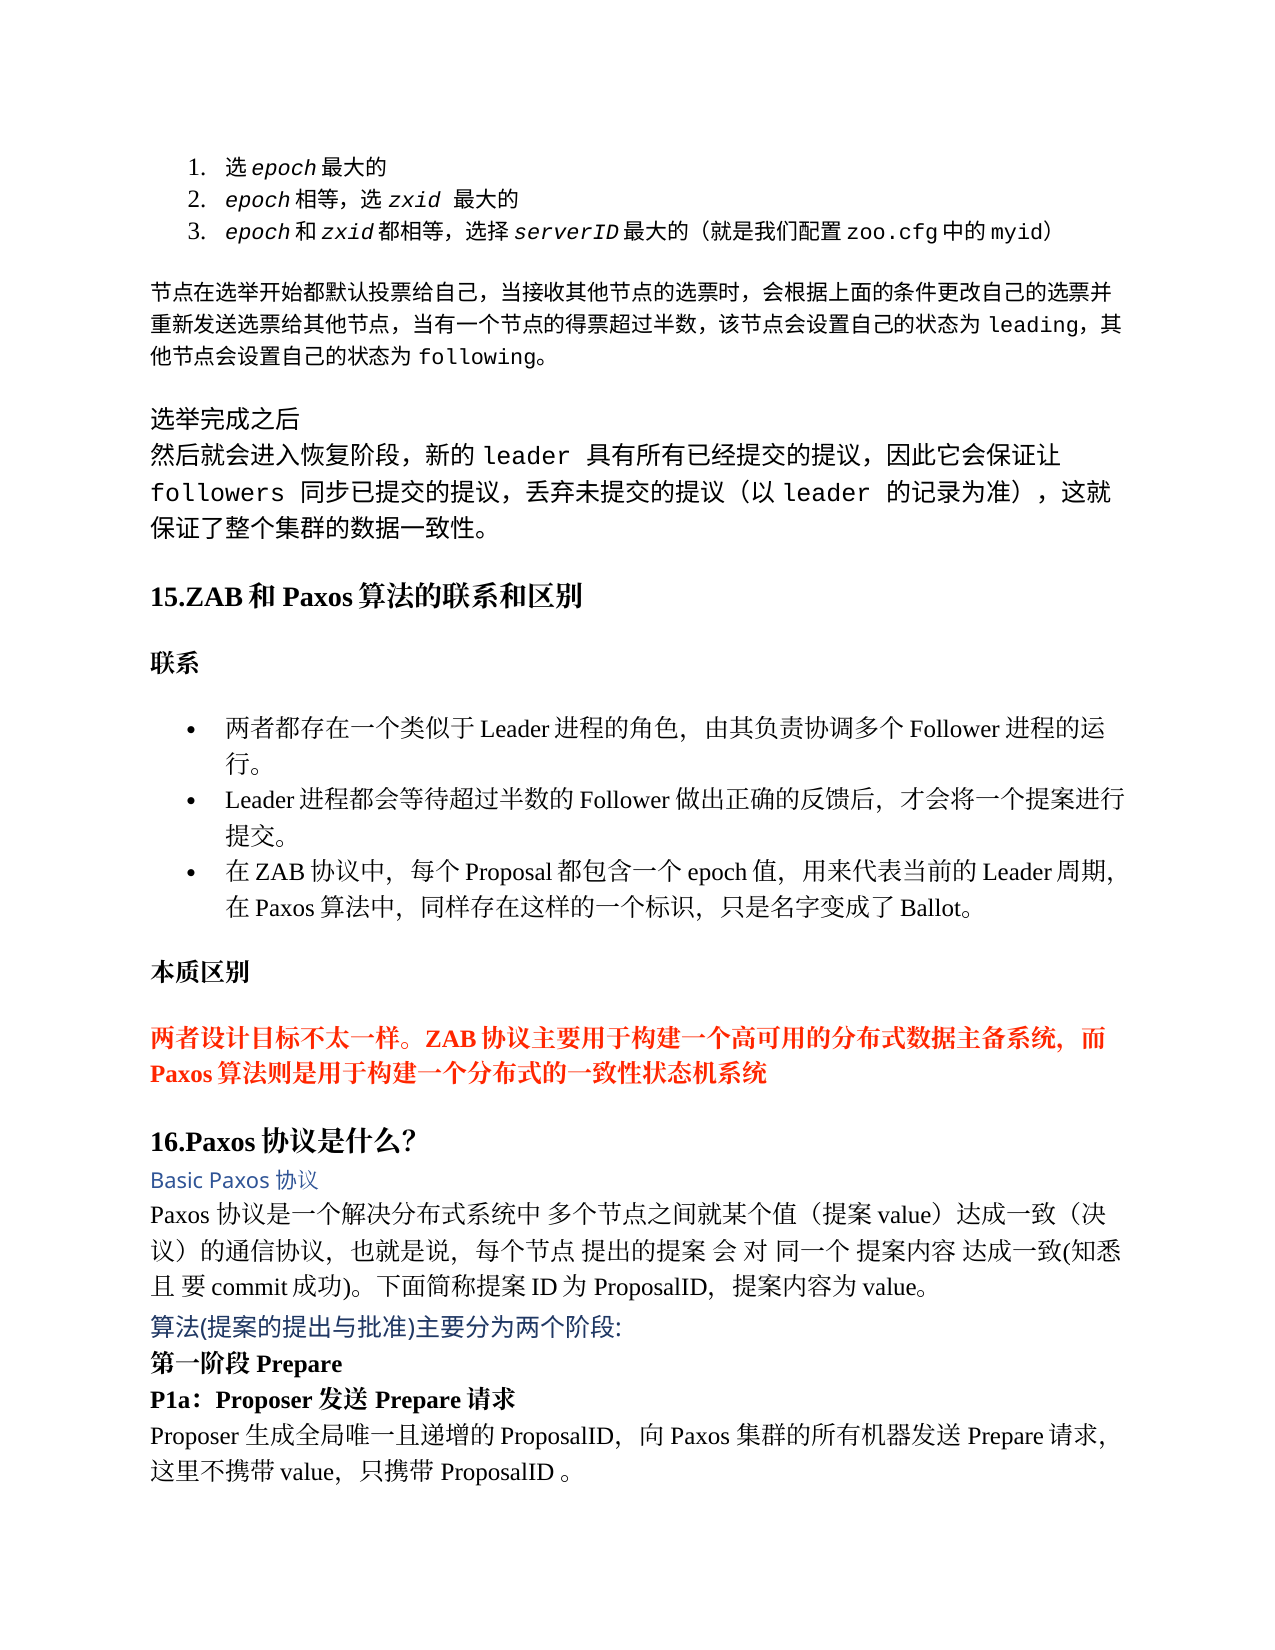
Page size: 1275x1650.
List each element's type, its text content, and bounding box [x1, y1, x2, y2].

subtitle 本质区别 [150, 953, 1125, 989]
text 第一阶段 Prepare [150, 1343, 1125, 1379]
list epoch相等，选 zxid 最大的 [187, 182, 1125, 214]
text Paxos 协议是一个解决分布式系统中 多个节点之间就某个值（提案value）达成一致（决议）的通信协议，也就是说，每个节点 提出的提案 会 对 同一个 提案内容 达成一致(知悉 且 要commit成功)。下面简称提案ID为 ProposalID，提案内容为value。 [150, 1195, 1125, 1303]
list 选epoch最大的 [187, 150, 1125, 182]
text 选举完成之后 [150, 399, 1125, 436]
text P1a：Proposer 发送 Prepare请求 [150, 1379, 1125, 1415]
text 然后就会进入恢复阶段，新的 leader 具有所有已经提交的提议，因此它会保证让 followers 同步已提交的提议，丢弃未提交的提议（以 leader 的记录为准），这就保证了整个集群的数据一致性。 [150, 436, 1125, 545]
list epoch和zxid都相等，选择serverID最大的（就是我们配置zoo.cfg中的myid） [187, 214, 1125, 246]
text Proposer 生成全局唯一且递增的ProposalID，向 Paxos 集群的所有机器发送 Prepare请求，这里不携带value，只携带 ProposalID 。 [150, 1415, 1125, 1487]
subtitle 联系 [150, 643, 1125, 679]
text 两者设计目标不太一样。ZAB协议主要用于构建一个高可用的分布式数据主备系统，而Paxos算法则是用于构建一个分布式的一致性状态机系统 [150, 1018, 1125, 1090]
subtitle 算法(提案的提出与批准)主要分为两个阶段: [150, 1307, 1125, 1343]
list 在ZAB协议中，每个Proposal都包含一个epoch值，用来代表当前的Leader周期，在Paxos算法中，同样存在这样的一个标识，只是名字变成了Ballot。 [187, 852, 1125, 924]
text 节点在选举开始都默认投票给自己，当接收其他节点的选票时，会根据上面的条件更改自己的选票并重新发送选票给其他节点，当有一个节点的得票超过半数，该节点会设置自己的状态为 leading，其他节点会设置自己的状态为 following。 [150, 275, 1125, 371]
list Leader进程都会等待超过半数的Follower做出正确的反馈后，才会将一个提案进行提交。 [187, 780, 1125, 852]
list 两者都存在一个类似于Leader进程的角色，由其负责协调多个Follower进程的运行。 [187, 708, 1125, 780]
subtitle Basic Paxos 协议 [150, 1163, 1125, 1195]
text 15.ZAB和Paxos算法的联系和区别 [150, 574, 1125, 614]
text 16.Paxos协议是什么？ [150, 1119, 1125, 1159]
